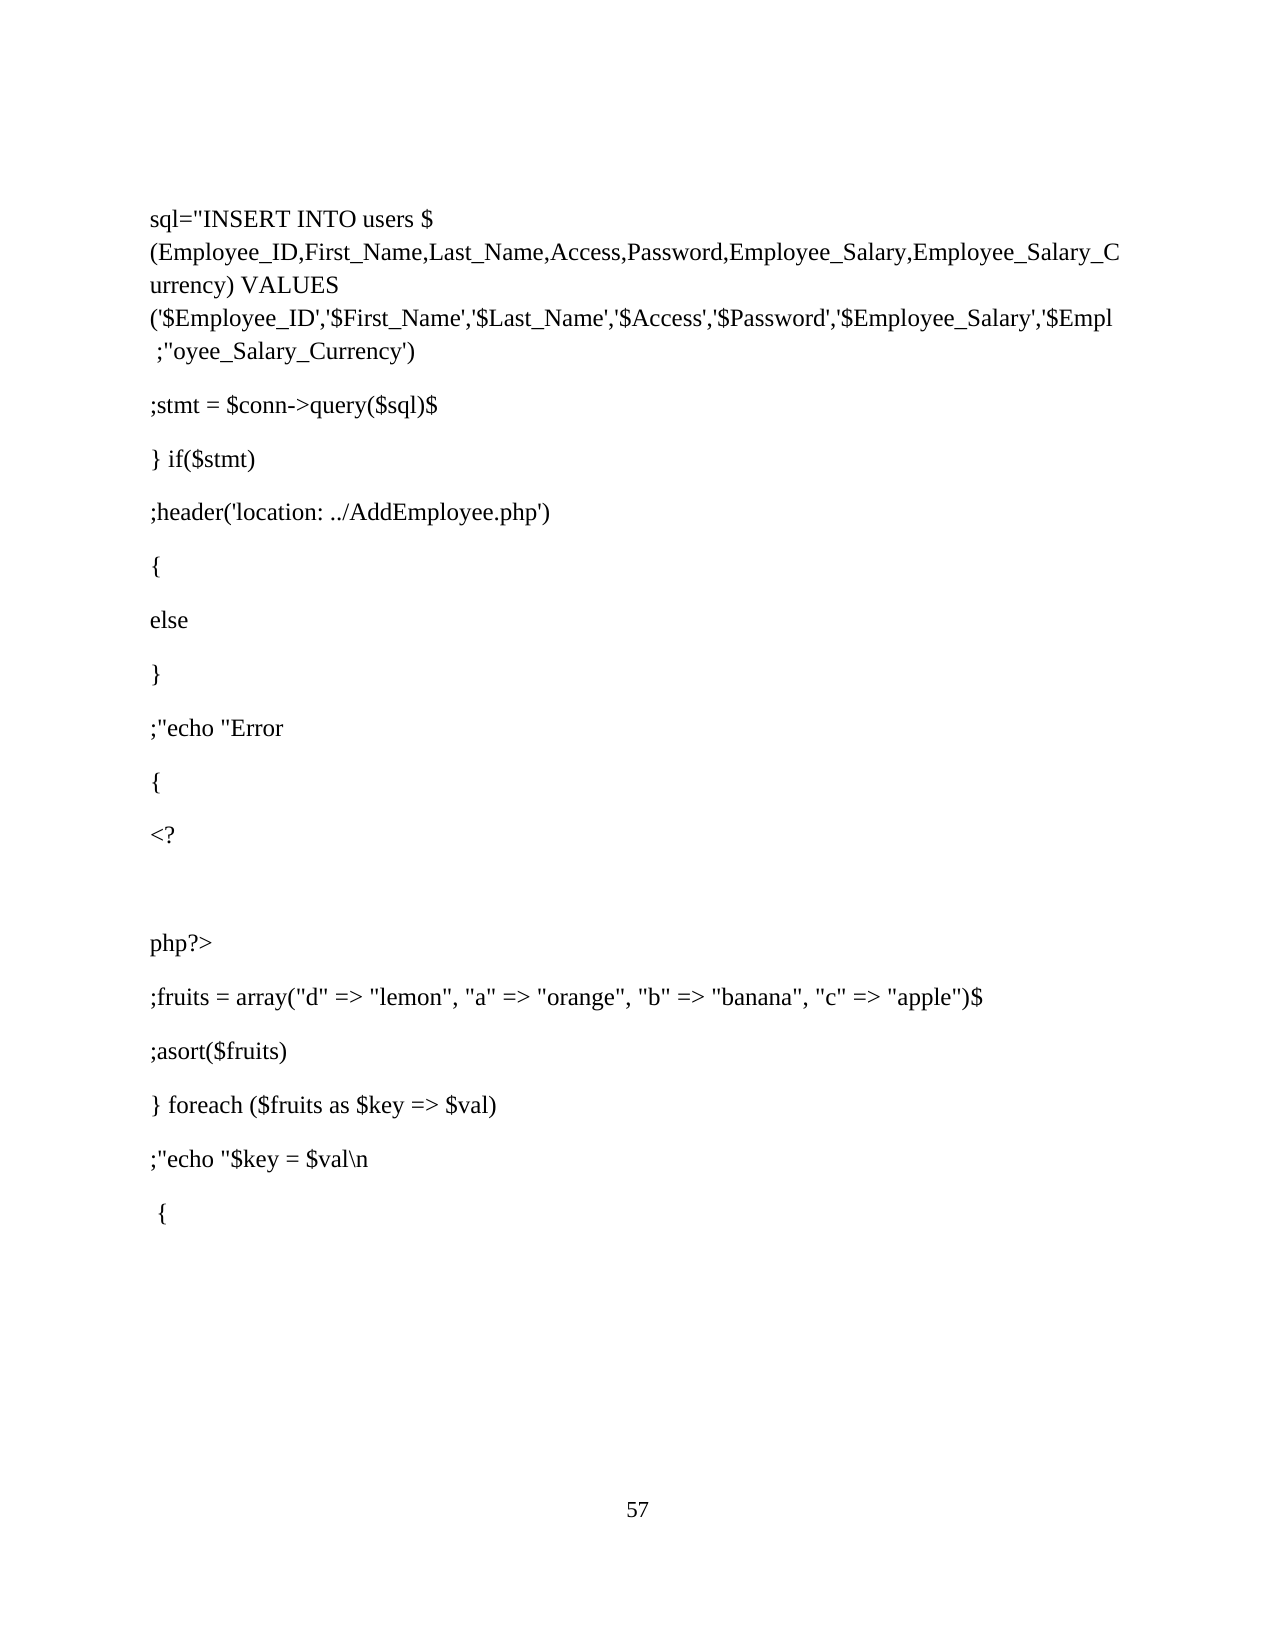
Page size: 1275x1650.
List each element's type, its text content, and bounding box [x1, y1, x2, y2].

text echo "Error"; [150, 713, 1125, 742]
text } [150, 1198, 1125, 1325]
text ?> [150, 821, 1125, 849]
text header('location: ../AddEmployee.php'); [150, 497, 1125, 526]
text if($stmt) { [150, 444, 1125, 472]
text $stmt = $conn->query($sql); [150, 390, 1125, 418]
text $fruits = array("d" => "lemon", "a" => "orange", "b" => "banana", "c" => "apple"); [150, 982, 1125, 1011]
text $sql="INSERT INTO users (Employee_ID,First_Name,Last_Name,Access,Password,Employee_Salary,Employee_Salary_Currency) VALUES ('$Employee_ID','$First_Name','$Last_Name','$Access','$Password','$Employee_Salary','$Employee_Salary_Currency')"; [150, 204, 1125, 365]
text { [150, 659, 1125, 688]
text foreach ($fruits as $key => $val) { [150, 1090, 1125, 1119]
text asort($fruits); [150, 1036, 1125, 1065]
text <?php [150, 928, 1125, 957]
text } [150, 767, 1125, 796]
text } [150, 551, 1125, 580]
text echo "$key = $val\n"; [150, 1144, 1125, 1172]
text else [150, 605, 1125, 634]
